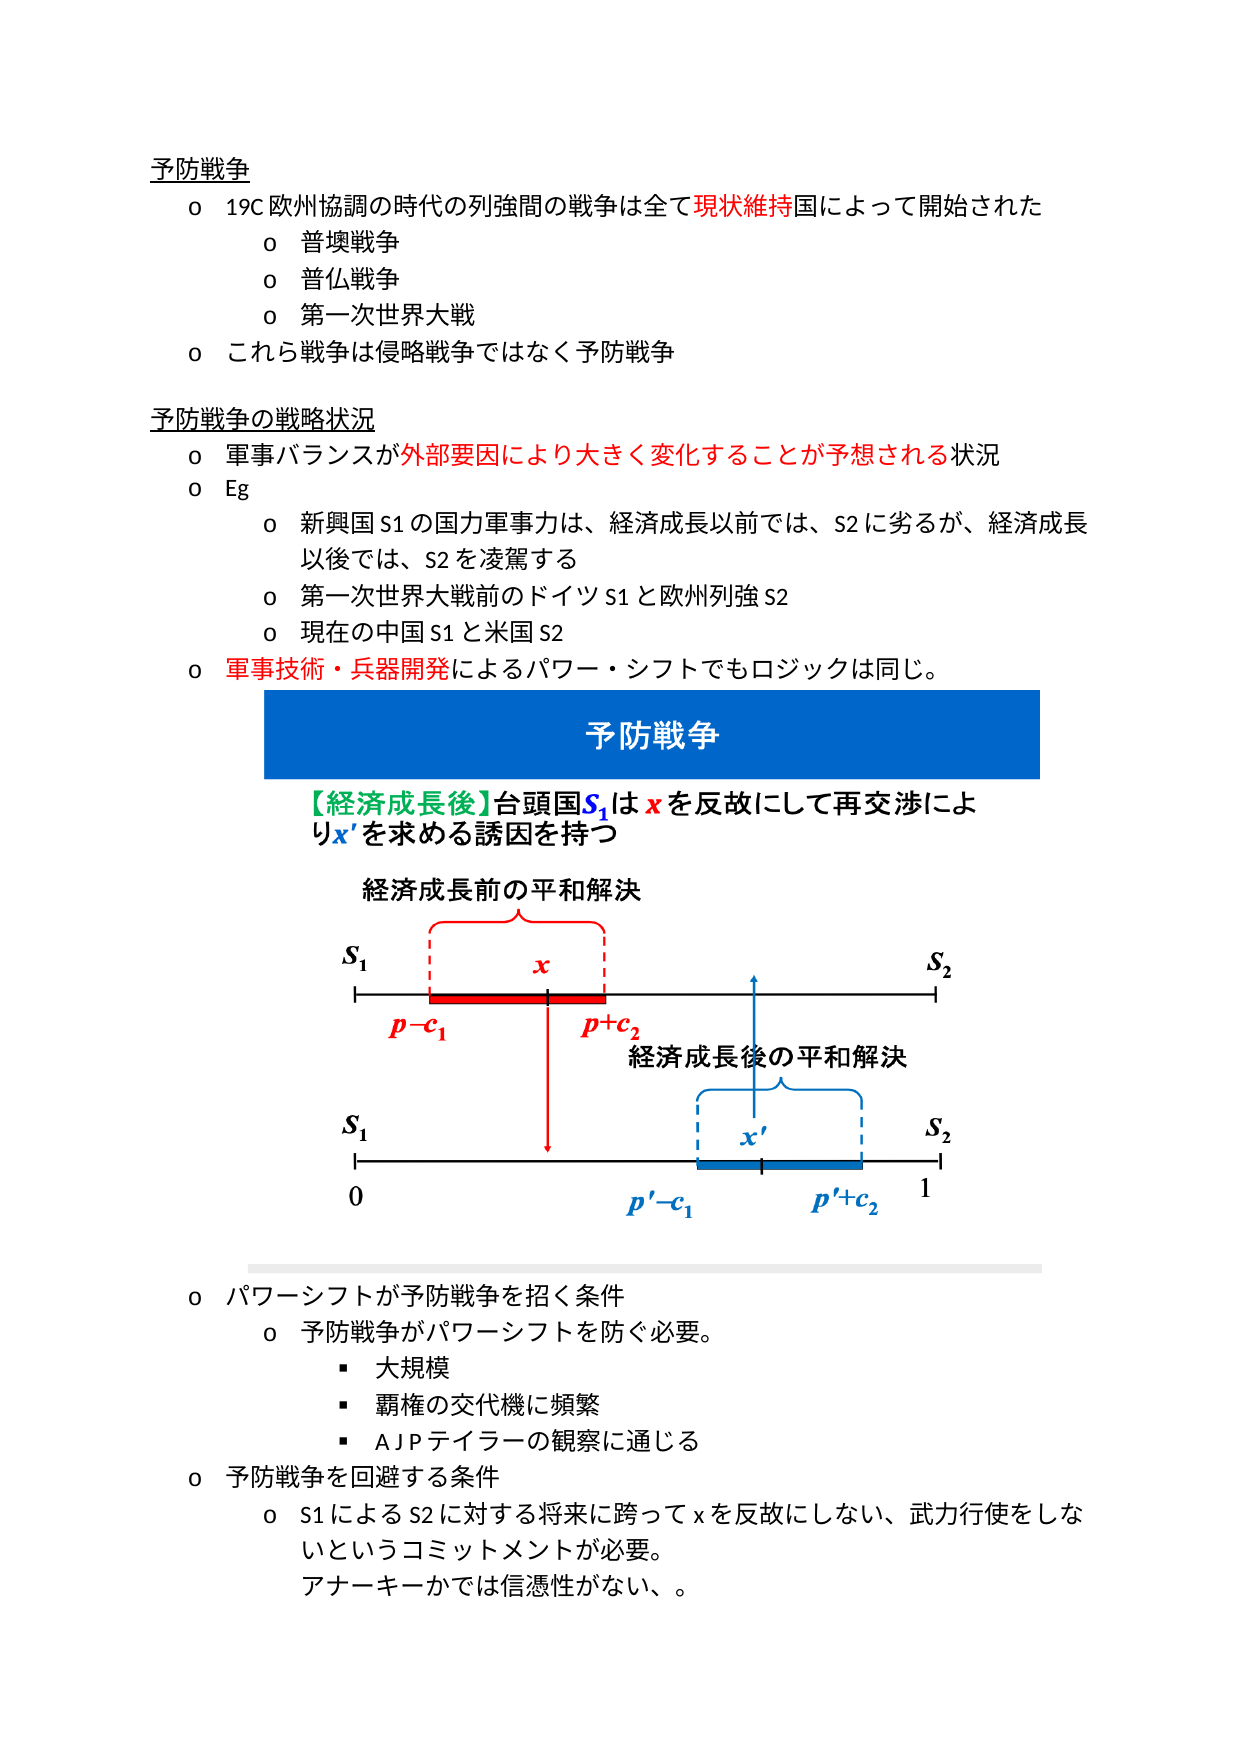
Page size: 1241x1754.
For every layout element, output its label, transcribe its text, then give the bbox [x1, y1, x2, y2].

list 大規模 [337, 1349, 1090, 1385]
list 普墺戦争 [262, 223, 1090, 259]
list これら戦争は侵略戦争ではなく予防戦争 [187, 332, 1090, 368]
list 軍事バランスが外部要因により大きく変化することが予想される状況 [187, 435, 1090, 472]
list 予防戦争がパワーシフトを防ぐ必要。 [262, 1312, 1090, 1349]
text 予防戦争の戦略状況 [150, 399, 1090, 435]
list S1によるS2に対する将来に跨ってxを反故にしない、武力行使をしないというコミットメントが必要。 アナーキーかでは信憑性がない、。 [262, 1494, 1090, 1603]
list 軍事技術・兵器開発によるパワー・シフトでもロジックは同じ。 [187, 649, 1090, 686]
list 予防戦争を回避する条件 [187, 1458, 1090, 1494]
list Eg [187, 472, 1090, 503]
text 予防戦争 [150, 150, 1090, 186]
list A J Pテイラーの観察に通じる [337, 1421, 1090, 1458]
list 第一次世界大戦前のドイツS1と欧州列強S2 [262, 576, 1090, 613]
list 普仏戦争 [262, 259, 1090, 296]
list 第一次世界大戦 [262, 296, 1090, 332]
list 19C欧州協調の時代の列強間の戦争は全て現状維持国によって開始された [187, 186, 1090, 223]
list 新興国S1の国力軍事力は、経済成長以前では、S2に劣るが、経済成長以後では、S2を凌駕する [262, 503, 1090, 576]
list 覇権の交代機に頻繁 [337, 1385, 1090, 1421]
picture [247, 690, 1042, 1276]
list 現在の中国S1と米国S2 [262, 613, 1090, 649]
